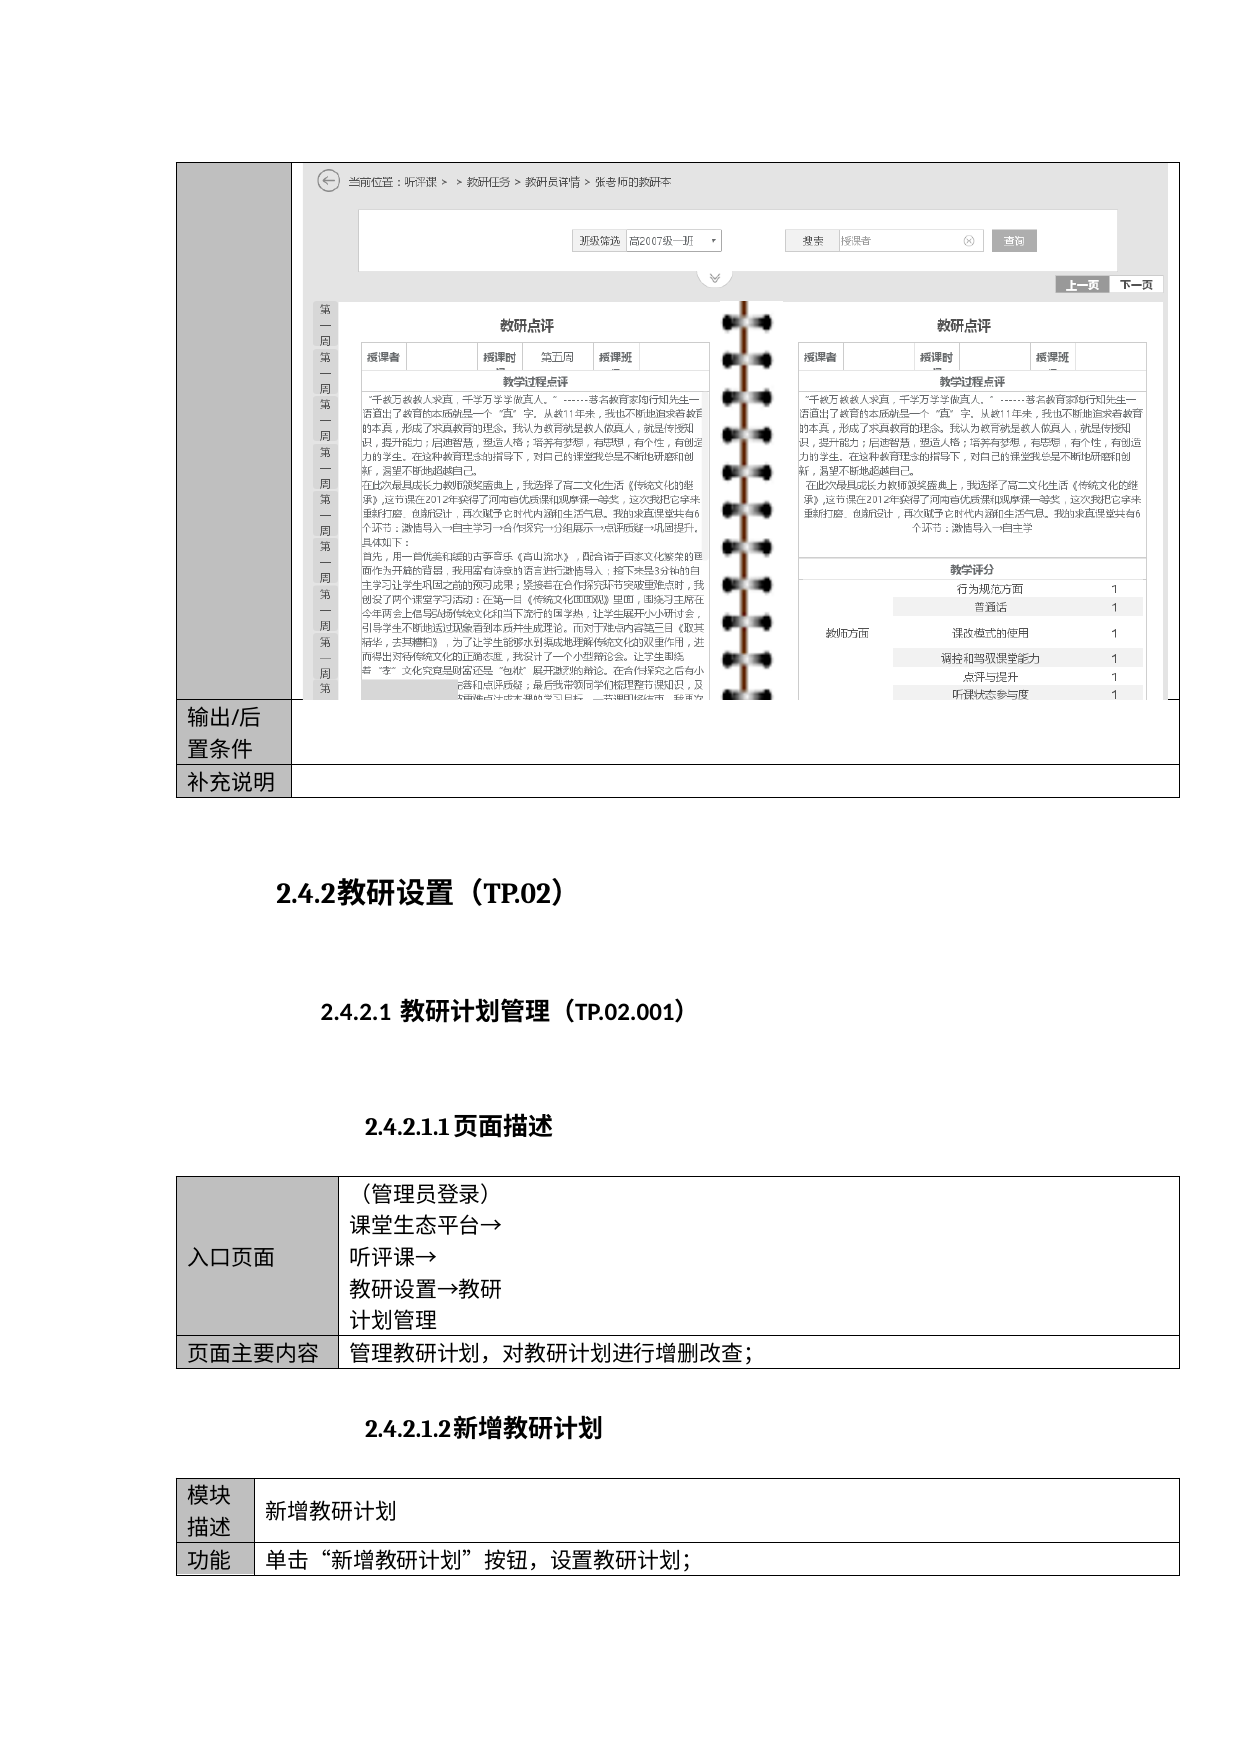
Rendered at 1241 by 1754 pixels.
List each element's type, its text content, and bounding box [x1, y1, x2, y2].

table_cell 功能描述 [177, 1543, 254, 1574]
picture [302, 163, 1168, 700]
subtitle 教研设置（TP.02） [276, 858, 1053, 923]
table_cell 页面主要内容 [177, 1336, 338, 1368]
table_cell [255, 1543, 1179, 1574]
table_cell [292, 765, 1179, 797]
table_cell 输出/后置条件 [177, 700, 291, 764]
table_cell 管理教研计划，对教研计划进行增删改查； [339, 1336, 1179, 1368]
table_cell [292, 700, 1179, 764]
subtitle 新增教研计划 [365, 1394, 1053, 1459]
subtitle 页面描述 [365, 1092, 1053, 1157]
subtitle 教研计划管理（TP.02.001） [320, 977, 1053, 1042]
table_cell 补充说明 [177, 765, 291, 797]
table_header （管理员登录） 课堂生态平台→ 听评课→ 教研设置→教研 计划管理 [339, 1177, 1179, 1335]
table_header 模块描述 [177, 1479, 254, 1542]
table_cell 需求描述 [177, 163, 291, 699]
table_header 入口页面 [177, 1177, 338, 1335]
table_header 新增教研计划 [255, 1479, 1179, 1542]
